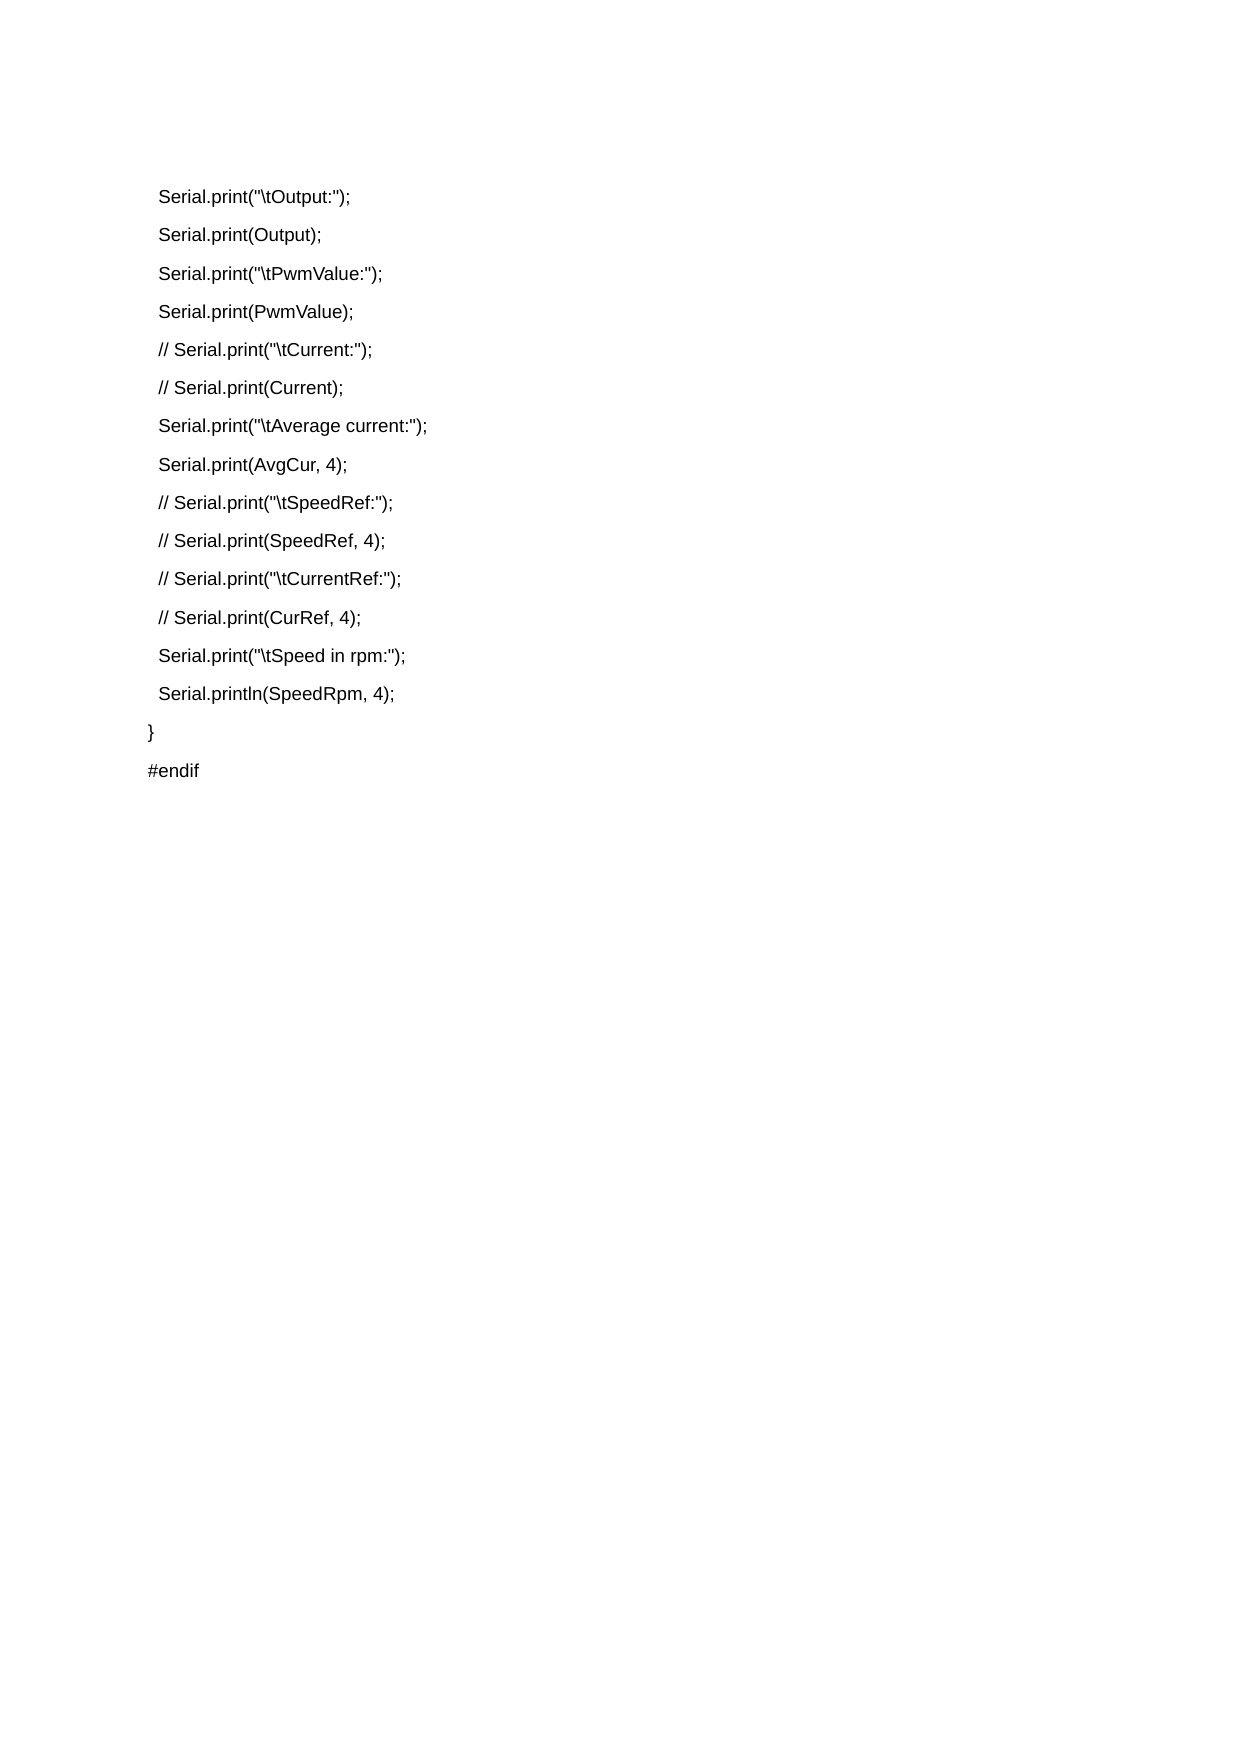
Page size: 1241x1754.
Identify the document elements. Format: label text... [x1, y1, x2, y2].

text Serial.print(AvgCur, 4); [148, 453, 1092, 475]
text #endif [148, 759, 1092, 781]
text Serial.print("\tSpeed in rpm:"); [148, 645, 1092, 666]
text Serial.println(SpeedRpm, 4); [148, 683, 1092, 704]
text // Serial.print(SpeedRef, 4); [148, 530, 1092, 552]
text // Serial.print(Current); [148, 377, 1092, 399]
text // Serial.print("\tCurrent:"); [148, 339, 1092, 360]
text // Serial.print("\tCurrentRef:"); [148, 568, 1092, 590]
text Serial.print("\tAverage current:"); [148, 415, 1092, 437]
text Serial.print("\tOutput:"); [148, 186, 1092, 207]
text } [148, 721, 1092, 743]
text Serial.print("\tPwmValue:"); [148, 262, 1092, 284]
text Serial.print(PwmValue); [148, 301, 1092, 322]
text Serial.print(Output); [148, 224, 1092, 246]
text // Serial.print("\tSpeedRef:"); [148, 492, 1092, 513]
text // Serial.print(CurRef, 4); [148, 606, 1092, 628]
